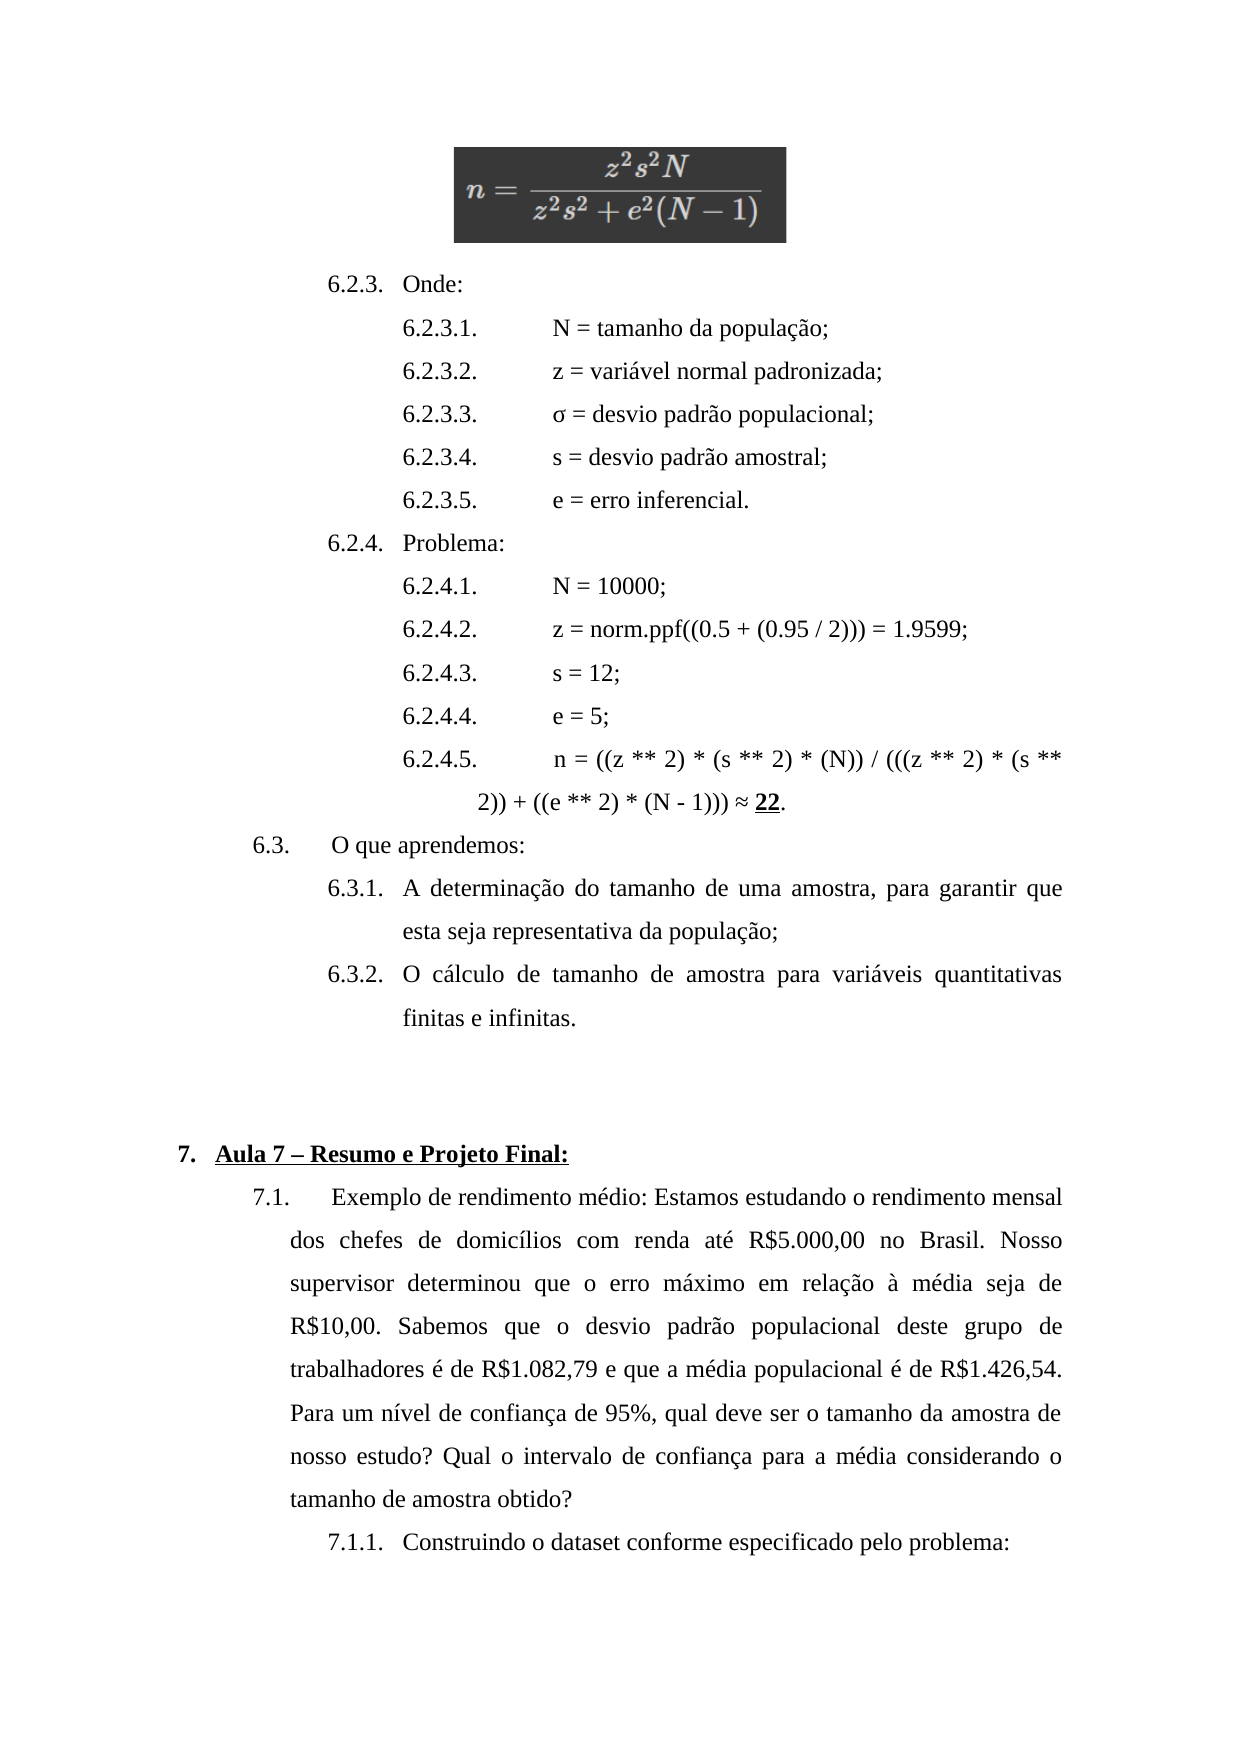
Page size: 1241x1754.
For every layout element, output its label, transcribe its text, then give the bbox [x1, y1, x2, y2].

list z = variável normal padronizada; [402, 356, 1063, 384]
list Exemplo de rendimento médio: Estamos estudando o rendimento mensal dos chefes de domicílios com renda até R$5.000,00 no Brasil. Nosso supervisor determinou que o erro máximo em relação à média seja de R$10,00. Sabemos que o desvio padrão populacional deste grupo de trabalhadores é de R$1.082,79 e que a média populacional é de R$1.426,54. Para um nível de confiança de 95%, qual deve ser o tamanho da amostra de nosso estudo? Qual o intervalo de confiança para a média considerando o tamanho de amostra obtido? [252, 1182, 1063, 1513]
list N = tamanho da população; [402, 313, 1063, 341]
list e = erro inferencial. [402, 485, 1063, 514]
list A determinação do tamanho de uma amostra, para garantir que esta seja representativa da população; [327, 873, 1063, 945]
list Problema: [327, 528, 1063, 557]
list Construindo o dataset conforme especificado pelo problema: [327, 1527, 1063, 1556]
list z = norm.ppf((0.5 + (0.95 / 2))) = 1.9599; [402, 614, 1063, 643]
list e = 5; [402, 701, 1063, 729]
list Onde: [327, 269, 1063, 298]
list s = desvio padrão amostral; [402, 442, 1063, 471]
list Aula 7 – Resumo e Projeto Final: [177, 1139, 1063, 1168]
list σ = desvio padrão populacional; [402, 399, 1063, 428]
picture [453, 147, 787, 243]
list O que aprendemos: [252, 830, 1063, 859]
list s = 12; [402, 658, 1063, 686]
list n = ((z ** 2) * (s ** 2) * (N)) / (((z ** 2) * (s ** 2)) + ((e ** 2) * (N - 1))) ≈ 22. [402, 744, 1063, 816]
list O cálculo de tamanho de amostra para variáveis quantitativas finitas e infinitas. [327, 959, 1063, 1031]
list N = 10000; [402, 571, 1063, 600]
